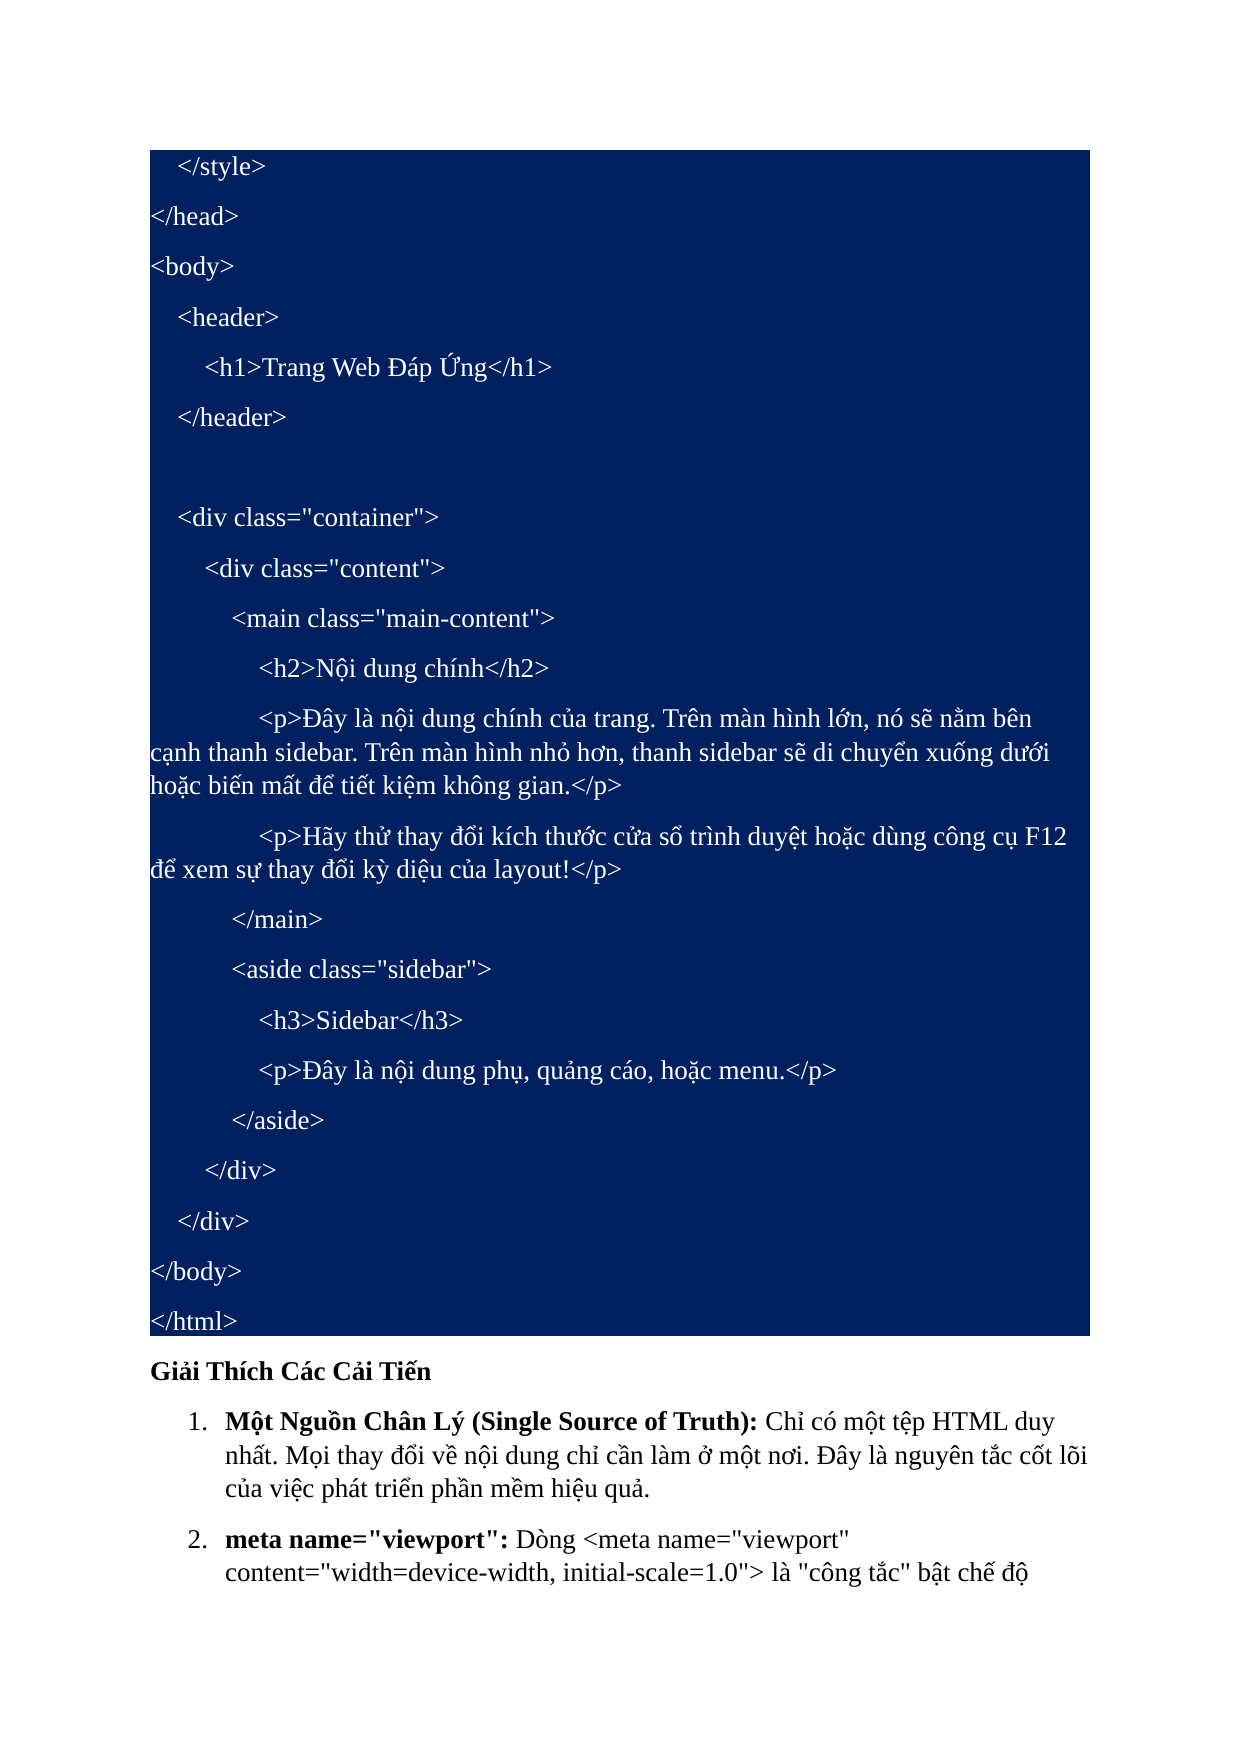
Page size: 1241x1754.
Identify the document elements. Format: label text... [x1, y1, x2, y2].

text </main> [150, 903, 1090, 934]
text </style> [150, 150, 1090, 181]
text <p>Đây là nội dung phụ, quảng cáo, hoặc menu.</p> [150, 1054, 1090, 1085]
text Giải Thích Các Cải Tiến [150, 1355, 1090, 1386]
text </head> [150, 200, 1090, 231]
text </html> [150, 1305, 1090, 1336]
text </div> [150, 1204, 1090, 1236]
text <p>Đây là nội dung chính của trang. Trên màn hình lớn, nó sẽ nằm bên cạnh thanh sidebar. Trên màn hình nhỏ hơn, thanh sidebar sẽ di chuyển xuống dưới hoặc biến mất để tiết kiệm không gian.</p> [150, 702, 1090, 801]
text <div class="content"> [150, 552, 1090, 583]
text <header> [150, 301, 1090, 332]
text <p>Hãy thử thay đổi kích thước cửa sổ trình duyệt hoặc dùng công cụ F12 để xem sự thay đổi kỳ diệu của layout!</p> [150, 819, 1090, 884]
text <div class="container"> [150, 501, 1090, 533]
text <aside class="sidebar"> [150, 953, 1090, 985]
list Một Nguồn Chân Lý (Single Source of Truth): Chỉ có một tệp HTML duy nhất. Mọi thay đổi về nội dung chỉ cần làm ở một nơi. Đây là nguyên tắc cốt lõi của việc phát triển phần mềm hiệu quả. [187, 1405, 1090, 1504]
text </header> [150, 401, 1090, 432]
text </aside> [150, 1104, 1090, 1135]
text </body> [150, 1255, 1090, 1286]
text <h1>Trang Web Đáp Ứng</h1> [150, 351, 1090, 382]
text </div> [150, 1154, 1090, 1186]
text <h3>Sidebar</h3> [150, 1004, 1090, 1035]
text <main class="main-content"> [150, 602, 1090, 633]
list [187, 1523, 1090, 1587]
text <h2>Nội dung chính</h2> [150, 652, 1090, 683]
text <body> [150, 250, 1090, 282]
